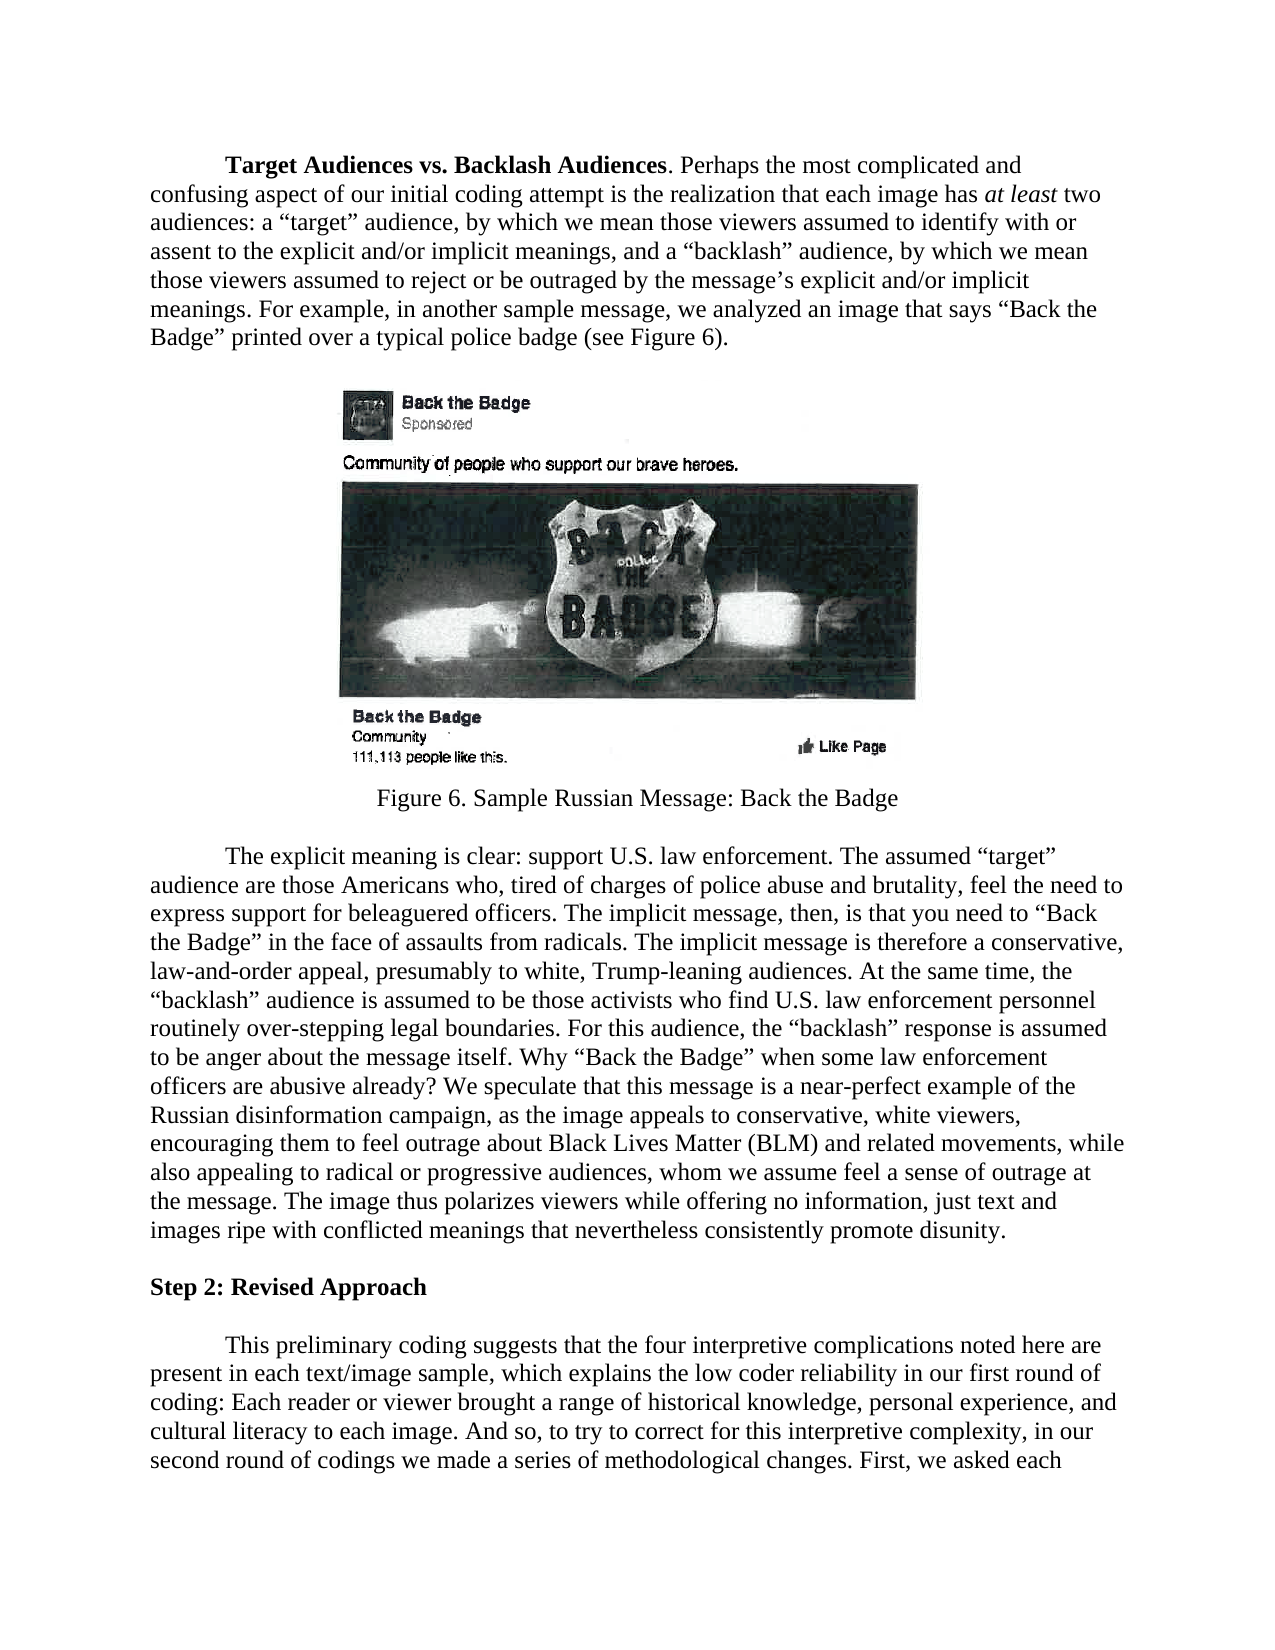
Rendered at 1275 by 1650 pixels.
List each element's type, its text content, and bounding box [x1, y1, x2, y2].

text Step 2: Revised Approach [150, 1272, 1125, 1301]
text Figure 6. Sample Russian Message: Back the Badge [150, 783, 1125, 812]
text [150, 1330, 1125, 1473]
picture [336, 380, 939, 784]
text The explicit meaning is clear: support U.S. law enforcement. The assumed “target” audience are those Americans who, tired of charges of police abuse and brutality, feel the need to express support for beleaguered officers. The implicit message, then, is that you need to “Back the Badge” in the face of assaults from radicals. The implicit message is therefore a conservative, law-and-order appeal, presumably to white, Trump-leaning audiences. At the same time, the “backlash” audience is assumed to be those activists who find U.S. law enforcement personnel routinely over-stepping legal boundaries. For this audience, the “backlash” response is assumed to be anger about the message itself. Why “Back the Badge” when some law enforcement officers are abusive already? We speculate that this message is a near-perfect example of the Russian disinformation campaign, as the image appeals to conservative, white viewers, encouraging them to feel outrage about Black Lives Matter (BLM) and related movements, while also appealing to radical or progressive audiences, whom we assume feel a sense of outrage at the message. The image thus polarizes viewers while offering no information, just text and images ripe with conflicted meanings that nevertheless consistently promote disunity. [150, 841, 1125, 1243]
text Target Audiences vs. Backlash Audiences. Perhaps the most complicated and confusing aspect of our initial coding attempt is the realization that each image has at least two audiences: a “target” audience, by which we mean those viewers assumed to identify with or assent to the explicit and/or implicit meanings, and a “backlash” audience, by which we mean those viewers assumed to reject or be outraged by the message’s explicit and/or implicit meanings. For example, in another sample message, we analyzed an image that says “Back the Badge” printed over a typical police badge (see Figure 6). [150, 150, 1125, 351]
